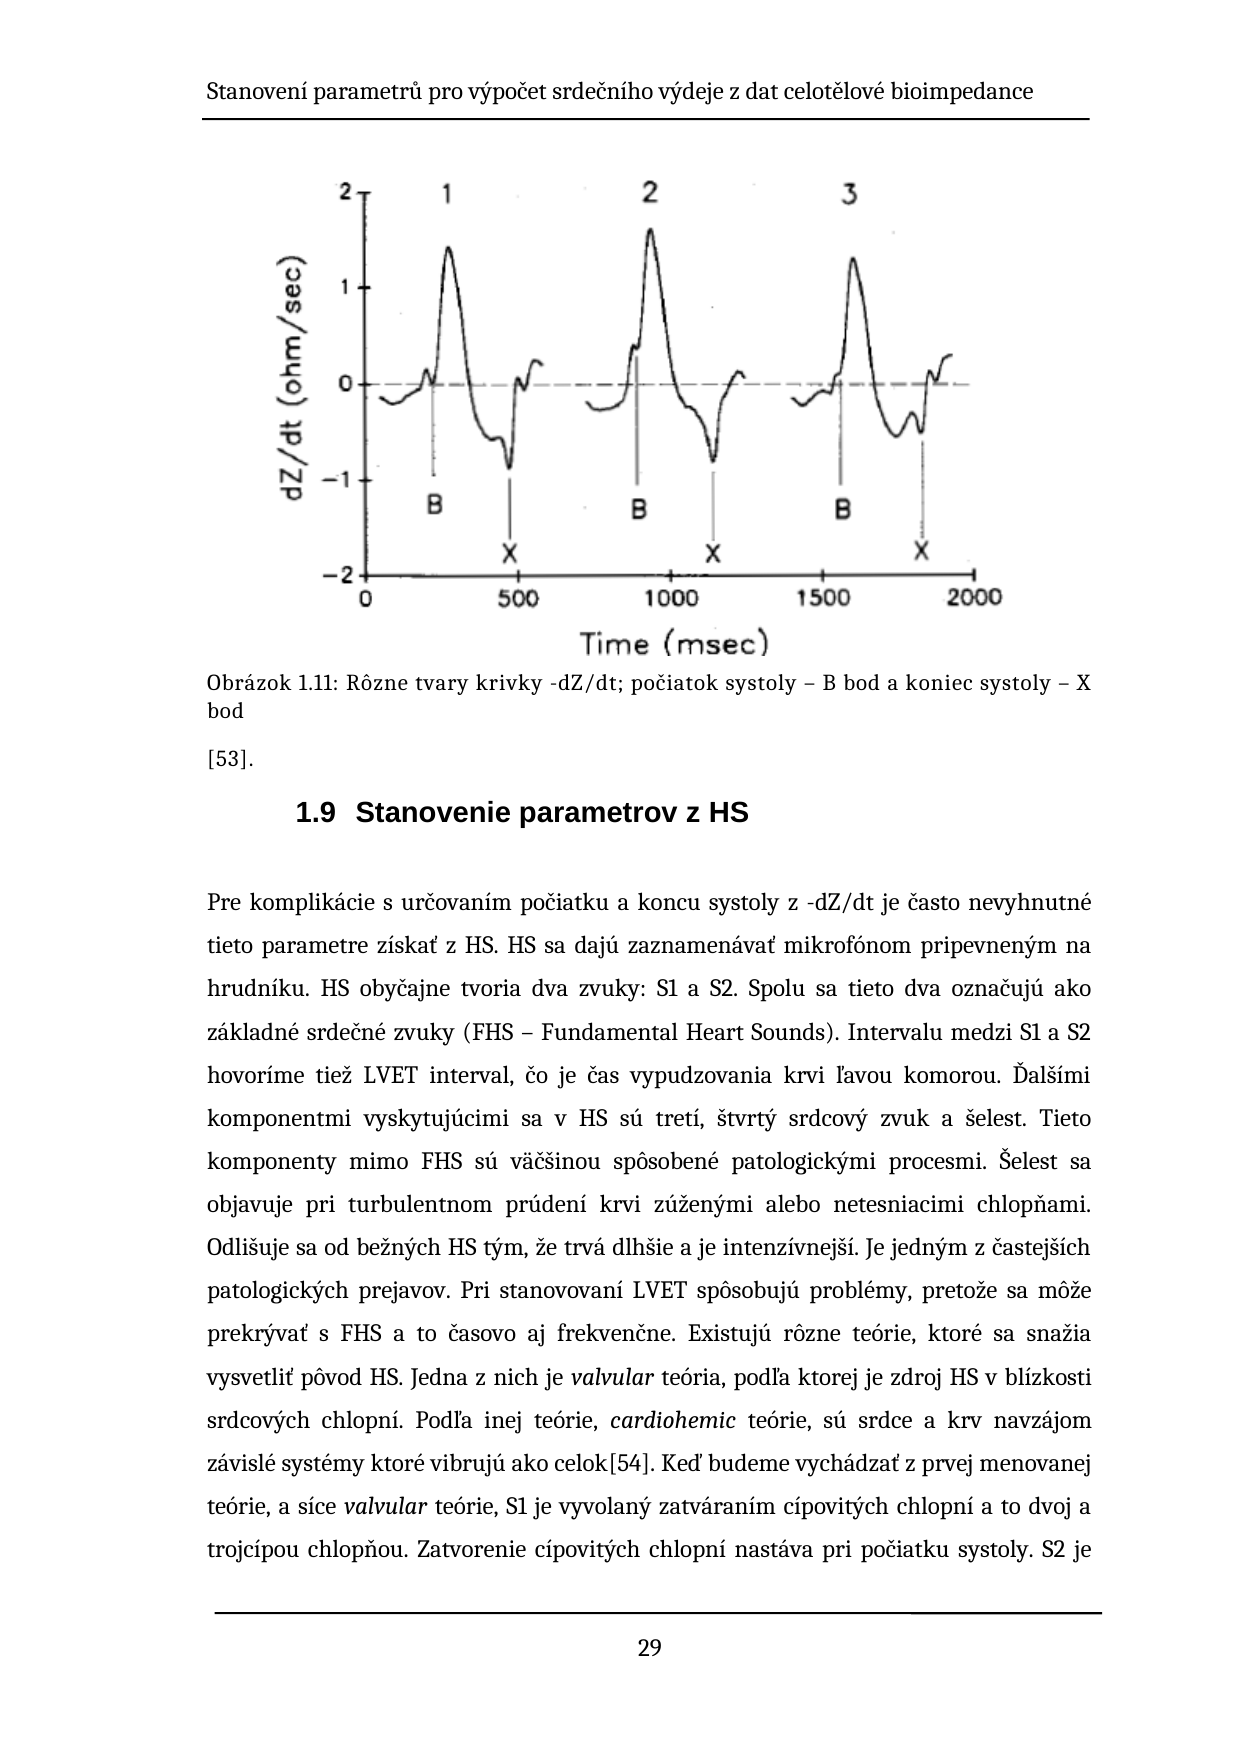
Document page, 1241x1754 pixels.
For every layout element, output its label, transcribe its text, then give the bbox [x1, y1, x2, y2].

picture [253, 162, 1047, 656]
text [207, 888, 1092, 1564]
subtitle Stanovenie parametrov z HS [295, 794, 1092, 828]
text Obrázok 1.11: Rôzne tvary krivky -dZ/dt; počiatok systoly – B bod a koniec systoly – X bod [207, 670, 1092, 724]
text [53]. [207, 746, 1092, 772]
